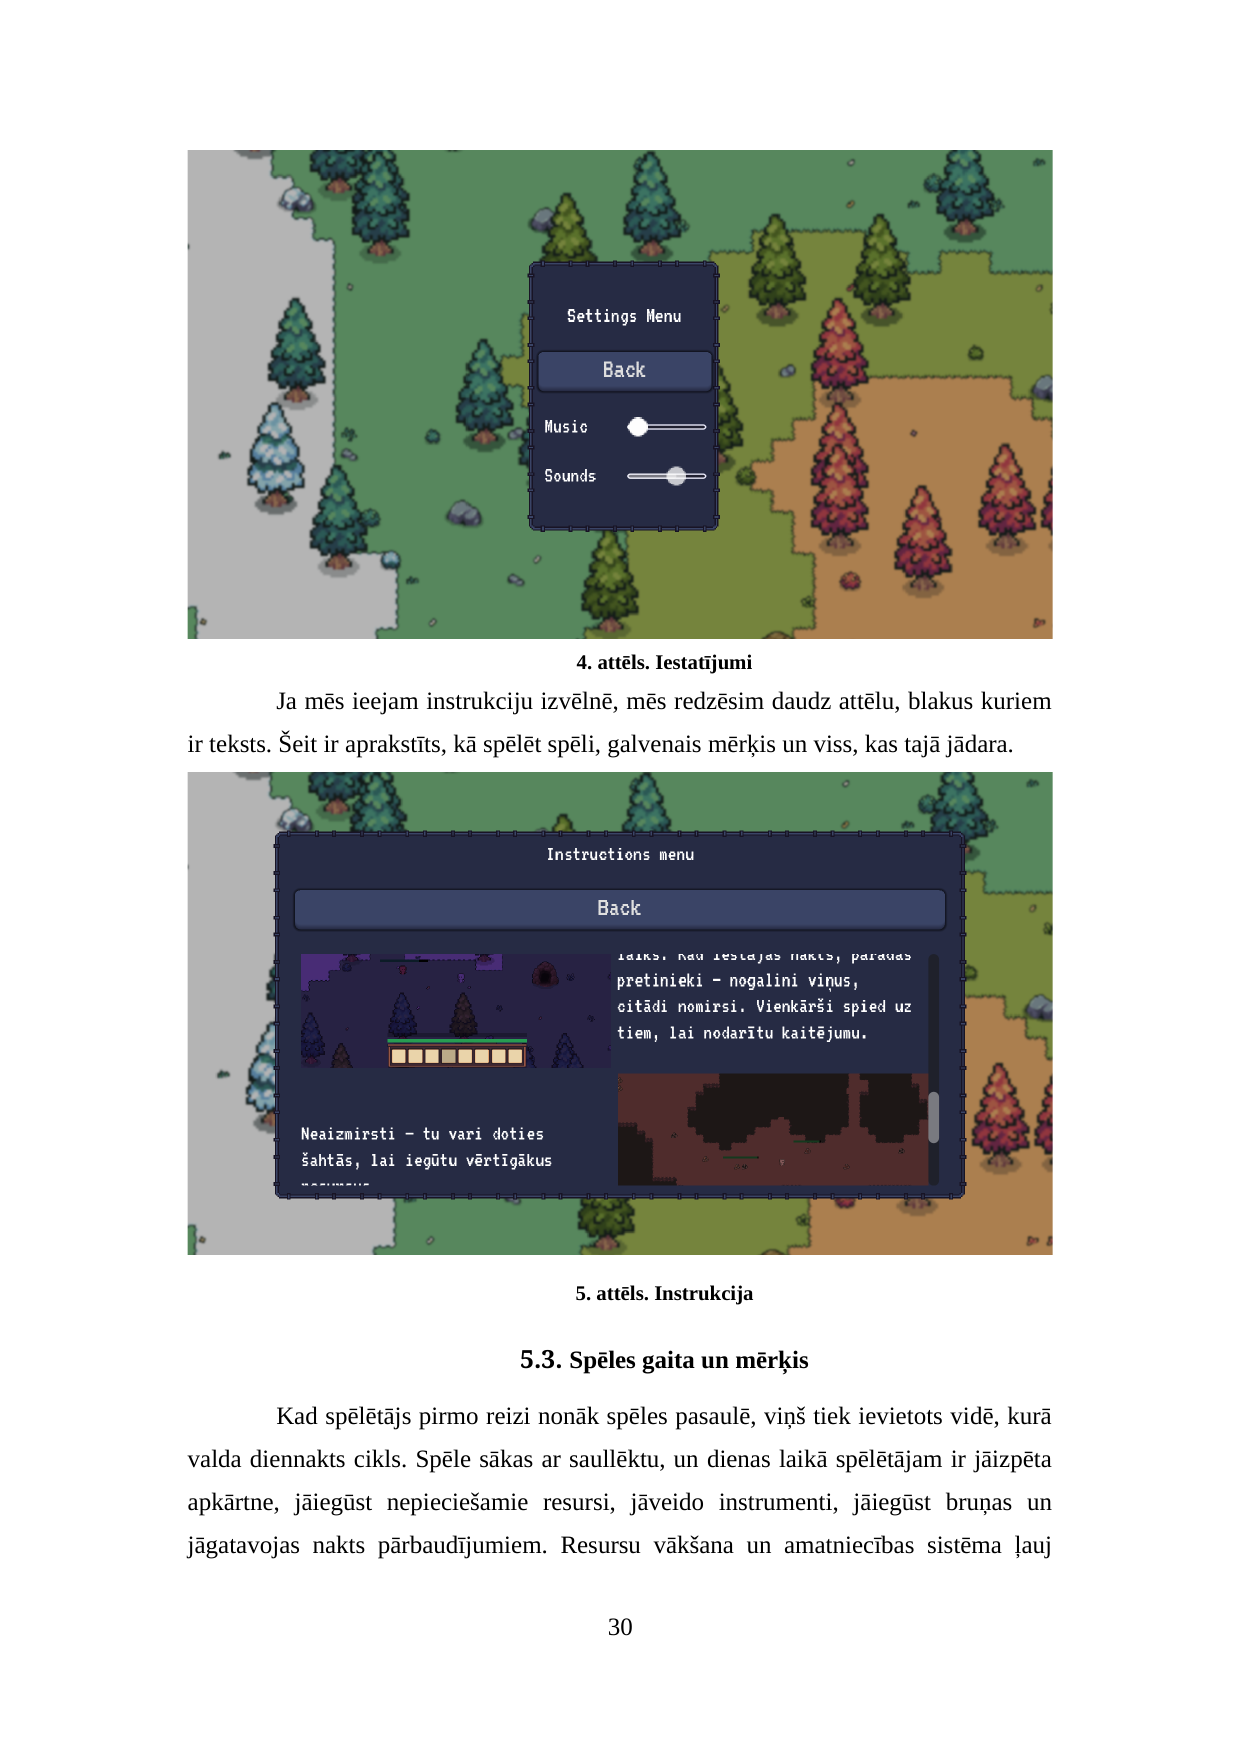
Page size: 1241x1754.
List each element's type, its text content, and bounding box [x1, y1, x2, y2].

picture [187, 150, 1053, 639]
text 4. attēls. Iestatījumi [187, 639, 1053, 674]
subtitle Spēles gaita un mērķis [187, 1342, 1053, 1376]
picture [187, 772, 1053, 1255]
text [187, 1401, 1053, 1559]
text Ja mēs ieejam instrukciju izvēlnē, mēs redzēsim daudz attēlu, blakus kuriem ir teksts. Šeit ir aprakstīts, kā spēlēt spēli, galvenais mērķis un viss, kas tajā jādara. [187, 686, 1053, 758]
text 5. attēls. Instrukcija [187, 1255, 1053, 1305]
